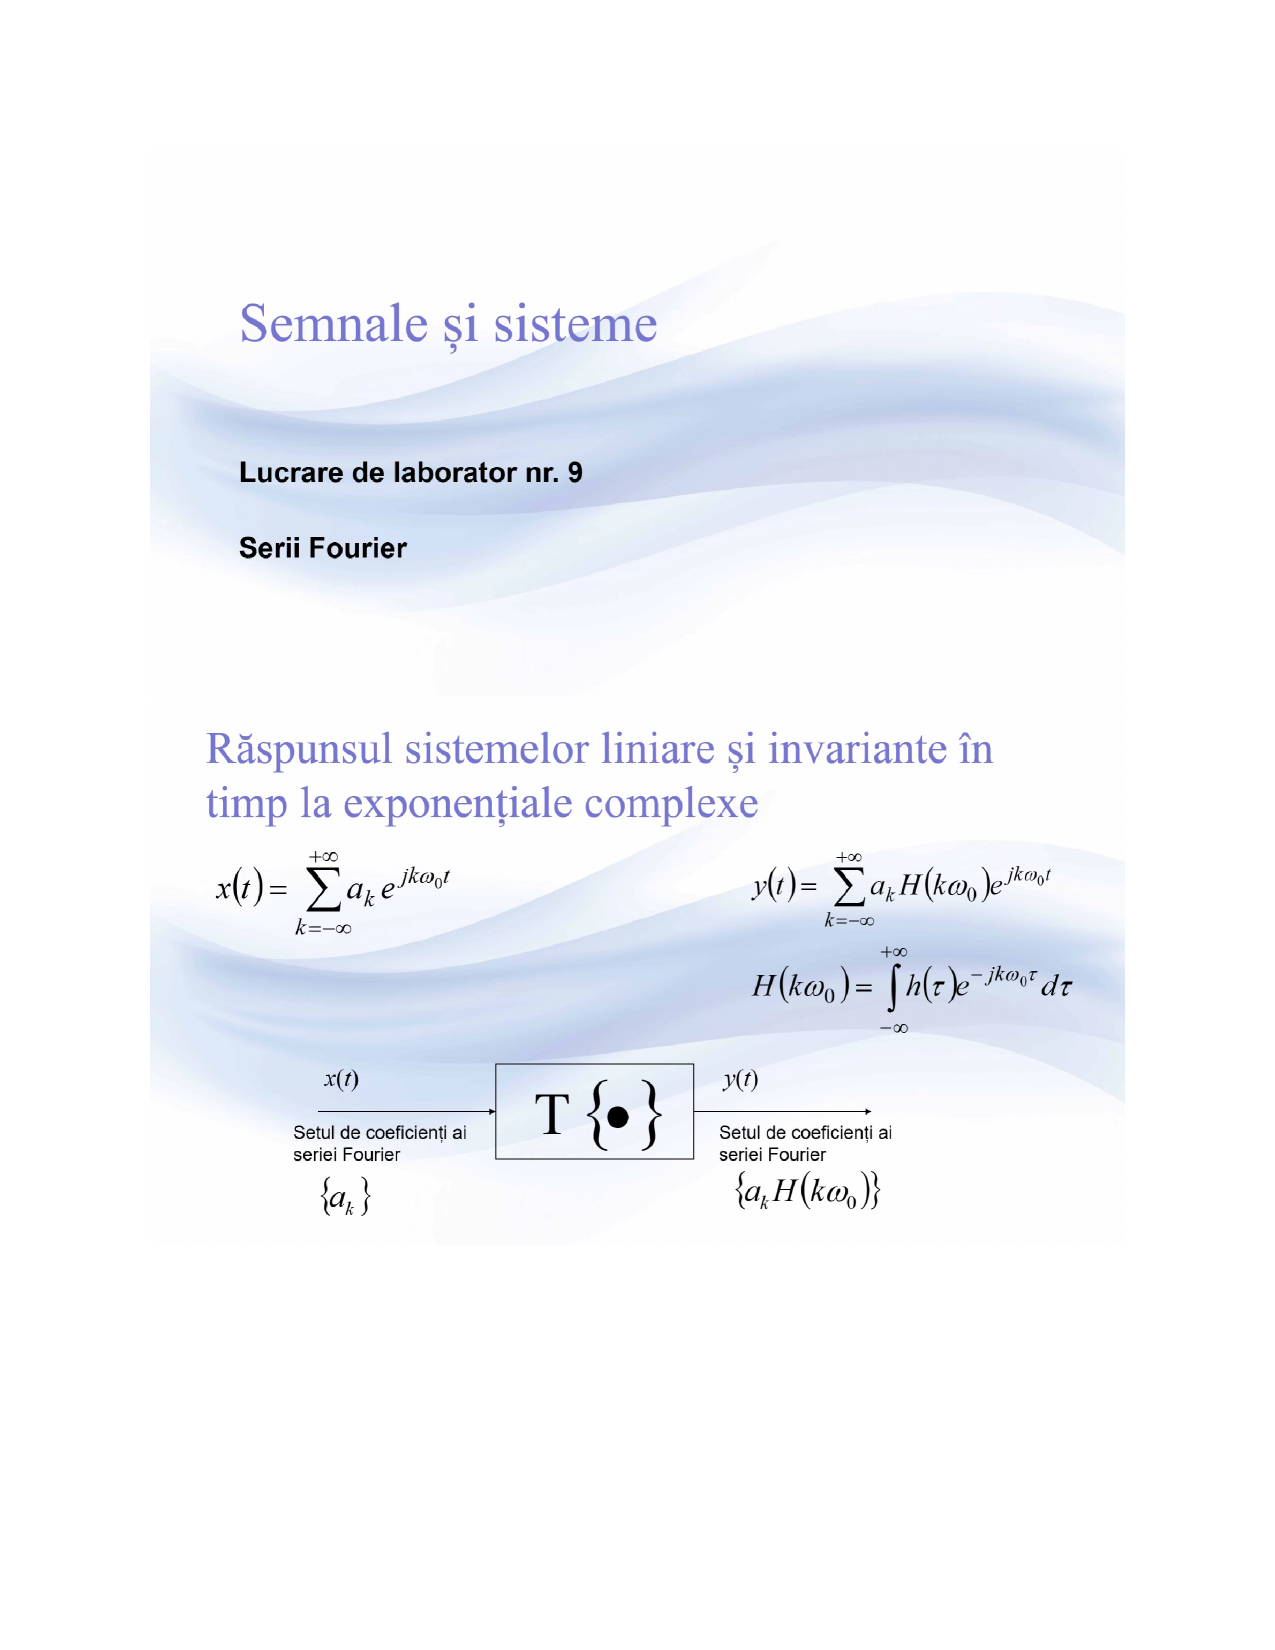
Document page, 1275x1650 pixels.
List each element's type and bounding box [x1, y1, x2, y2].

picture [150, 150, 1125, 696]
picture [150, 697, 1125, 1245]
